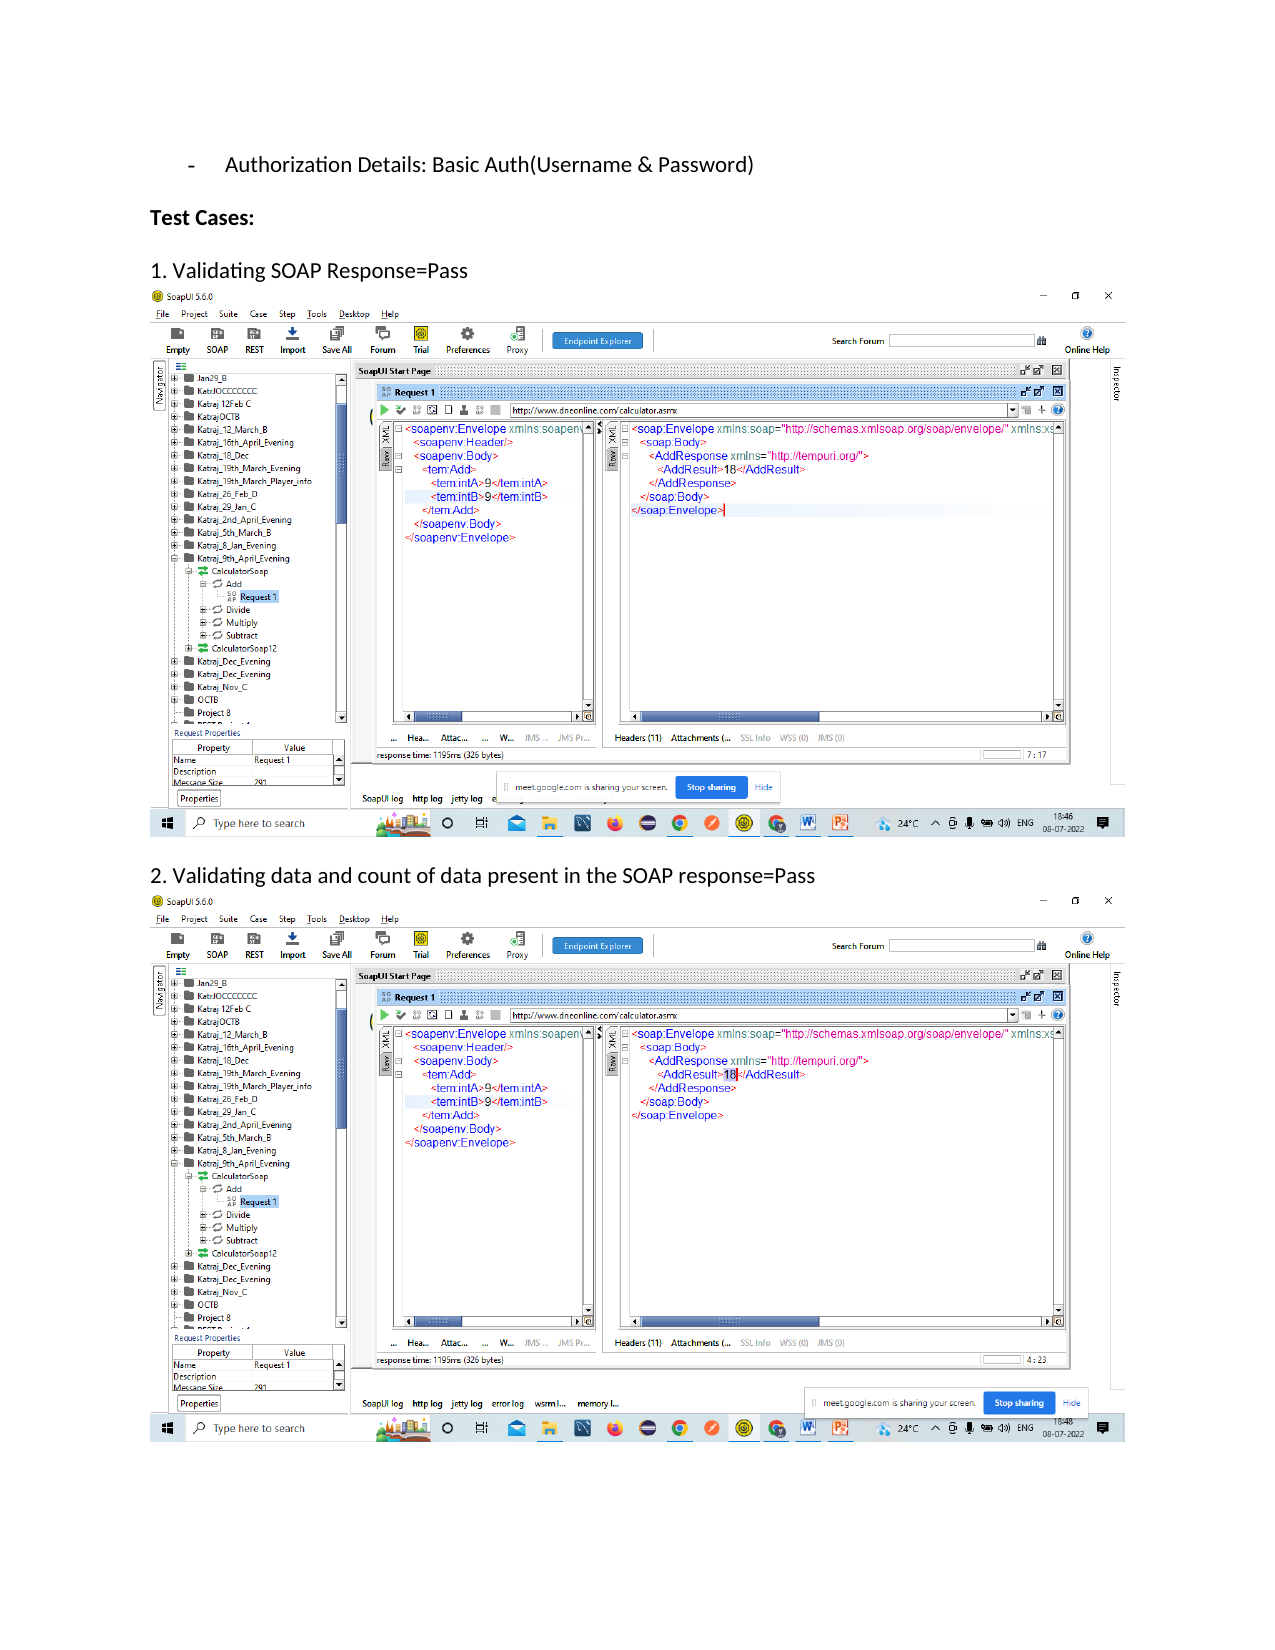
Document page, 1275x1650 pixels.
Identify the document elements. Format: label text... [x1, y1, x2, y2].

text 1. Validating SOAP Response=Pass [150, 256, 1125, 288]
list Authorization Details: Basic Auth(Username & Password) [187, 150, 1125, 178]
text 2. Validating data and count of data present in the SOAP response=Pass [150, 861, 1125, 893]
picture [150, 893, 1125, 1442]
picture [150, 288, 1125, 837]
text Test Cases: [150, 203, 1125, 231]
